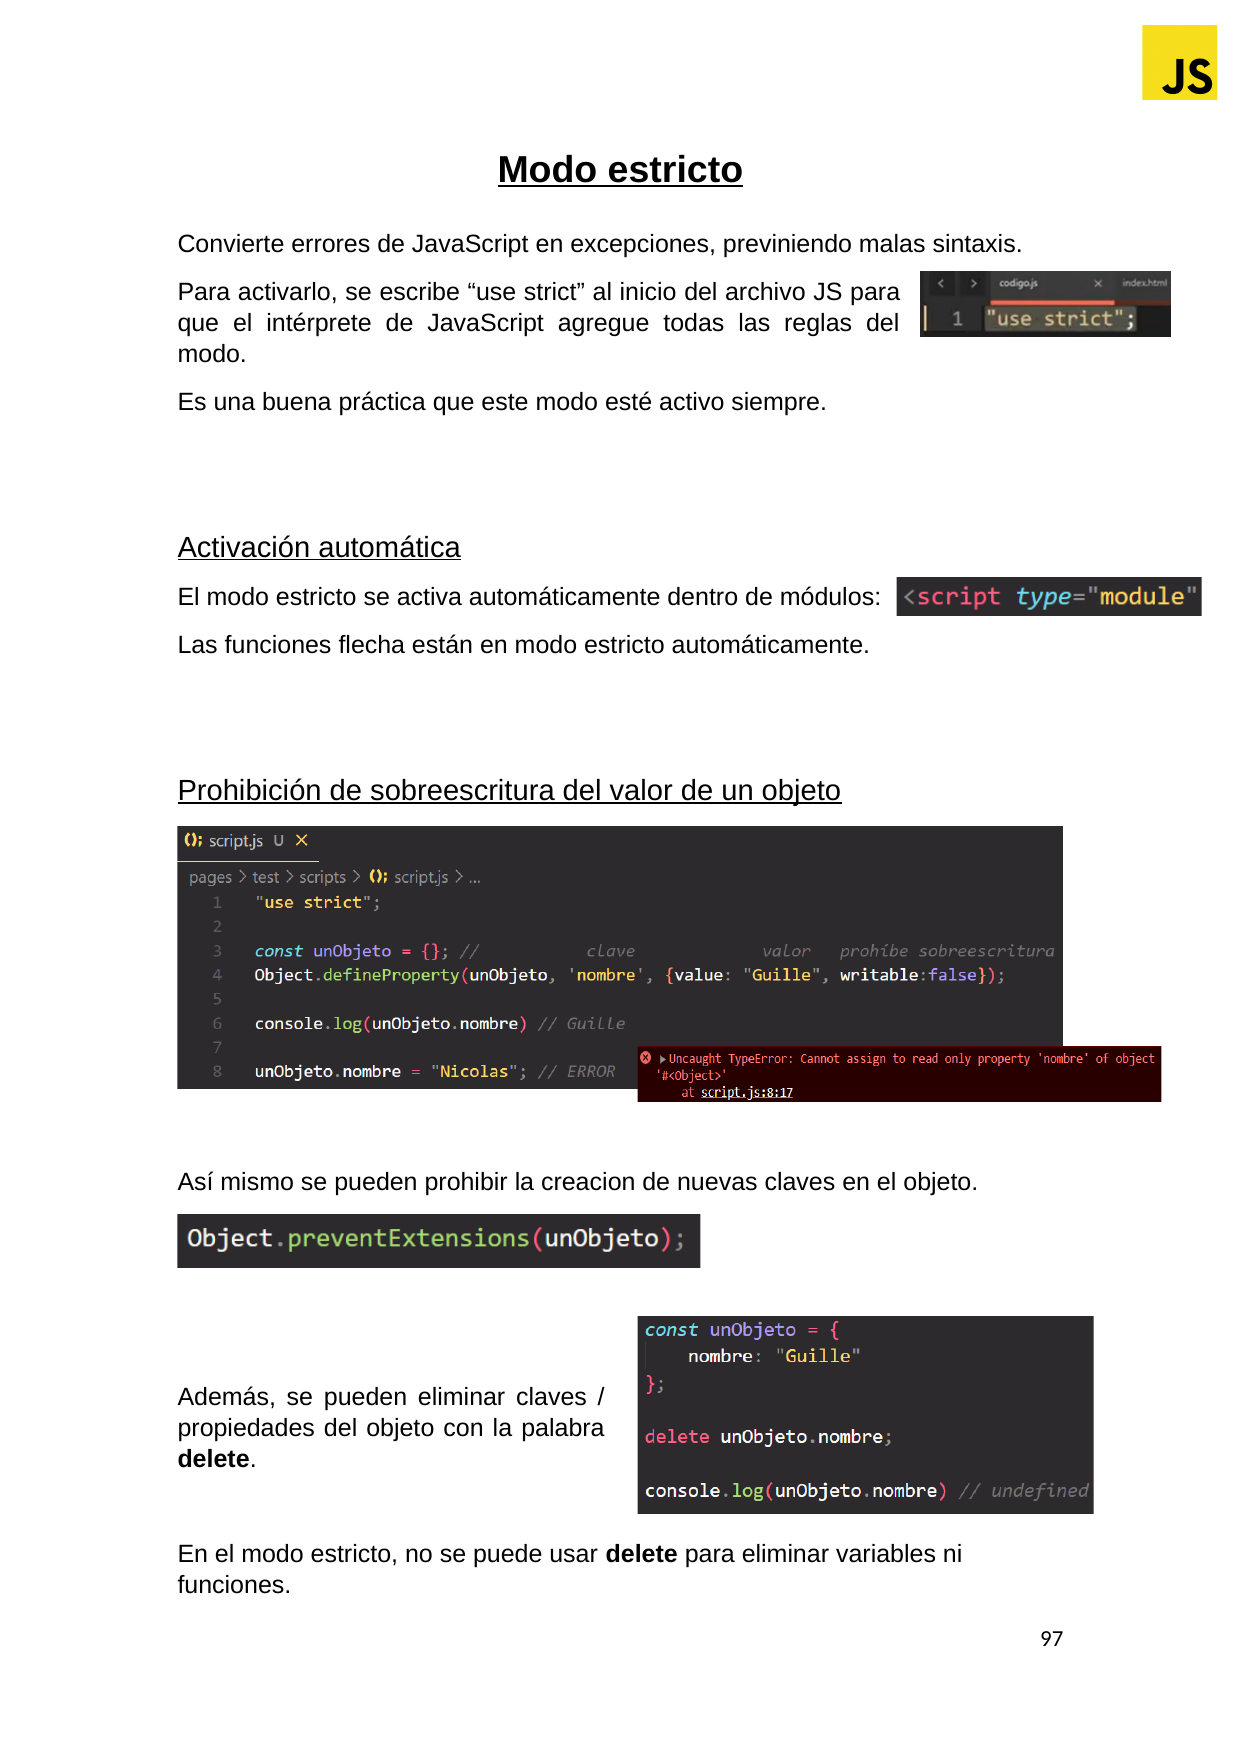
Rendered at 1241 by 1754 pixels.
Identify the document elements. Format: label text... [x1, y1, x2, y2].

text Convierte errores de JavaScript en excepciones, previniendo malas sintaxis. [177, 229, 1063, 258]
text Además, se pueden eliminar claves / propiedades del objeto con la palabra delete. [177, 1382, 605, 1472]
picture [920, 271, 1171, 337]
picture [637, 1316, 1094, 1514]
text Es una buena práctica que este modo esté activo siempre. [177, 386, 1063, 415]
text En el modo estricto, no se puede usar delete para eliminar variables ni funciones. [177, 1539, 1063, 1599]
text Modo estricto [177, 148, 1063, 191]
picture [177, 1214, 701, 1268]
text Así mismo se pueden prohibir la creacion de nuevas claves en el objeto. [177, 1167, 1063, 1196]
text El modo estricto se activa automáticamente dentro de módulos: [177, 582, 896, 611]
text Activación automática [177, 529, 1063, 563]
picture [177, 826, 1162, 1102]
text Las funciones flecha están en modo estricto automáticamente. [177, 630, 1063, 659]
picture [896, 577, 1202, 616]
text Prohibición de sobreescritura del valor de un objeto [177, 773, 1063, 807]
text Para activarlo, se escribe “use strict” al inicio del archivo JS para que el intérprete de JavaScript agregue todas las reglas del modo. [177, 277, 901, 367]
picture [1142, 25, 1218, 100]
